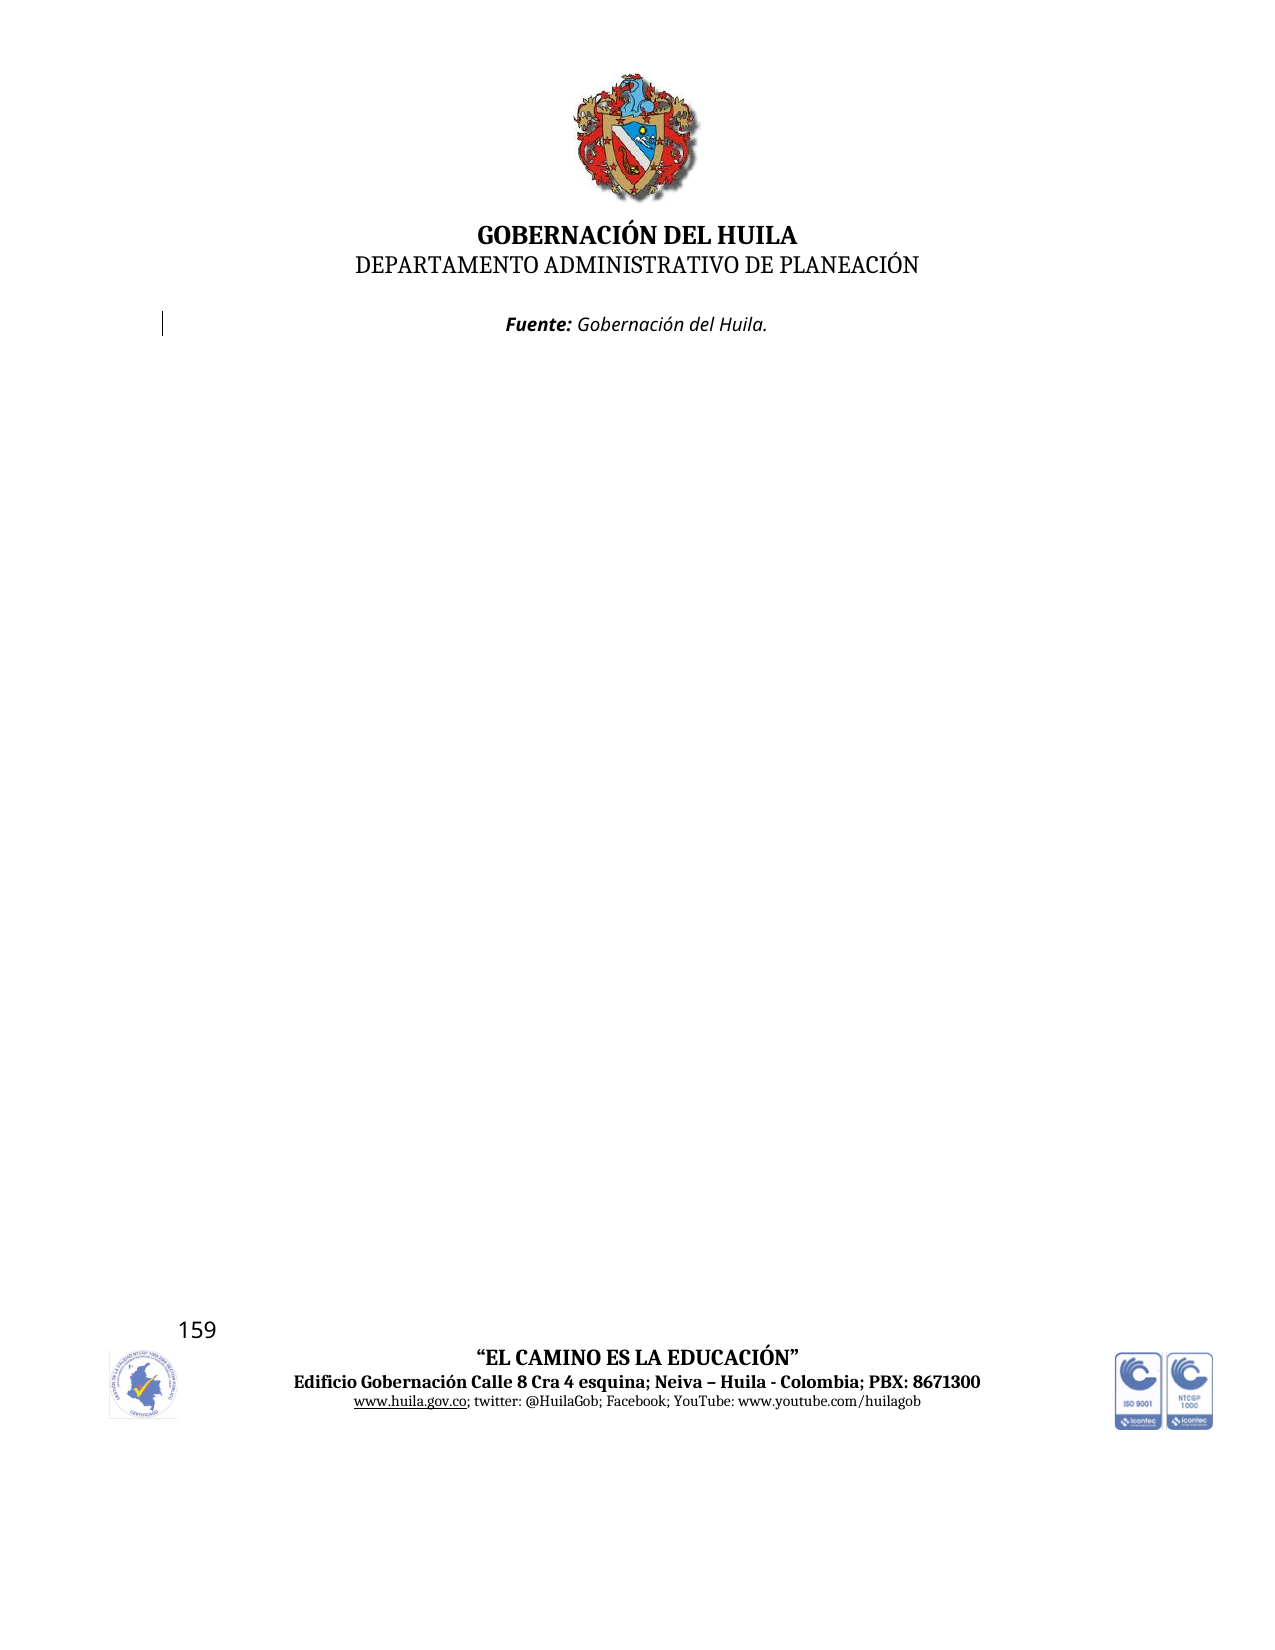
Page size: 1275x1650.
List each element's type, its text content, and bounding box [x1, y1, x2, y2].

text Fuente: Gobernación del Huila. [177, 311, 1098, 336]
picture [573, 73, 702, 204]
picture [1114, 1351, 1214, 1430]
picture [109, 1350, 178, 1419]
